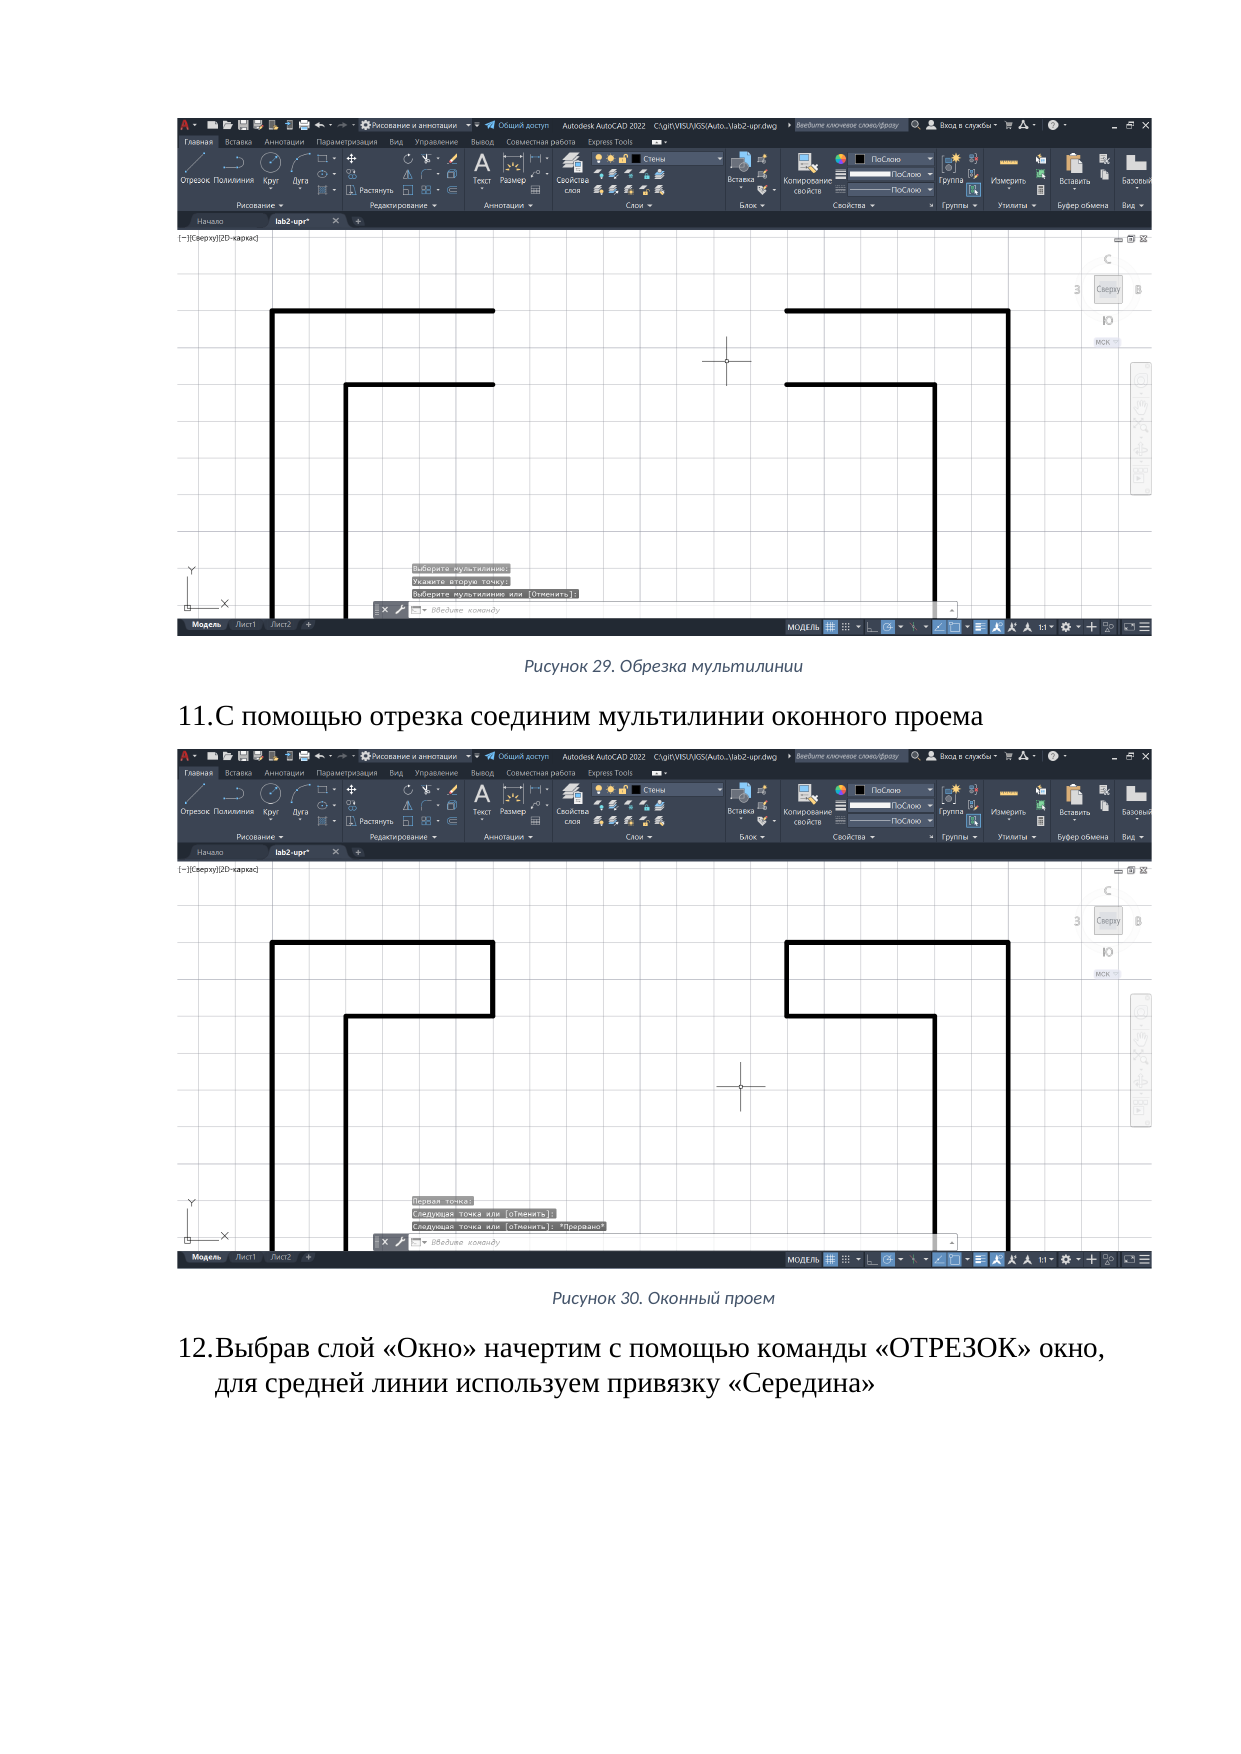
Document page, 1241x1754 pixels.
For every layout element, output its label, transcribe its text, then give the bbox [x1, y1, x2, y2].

picture [177, 118, 1152, 636]
list С помощью отрезка соединим мультилинии оконного проема [177, 698, 1152, 731]
list Выбрав слой «Окно» начертим с помощью команды «ОТРЕЗОК» окно, для средней линии используем привязку «Середина» [177, 1330, 1152, 1399]
picture [177, 749, 1152, 1269]
